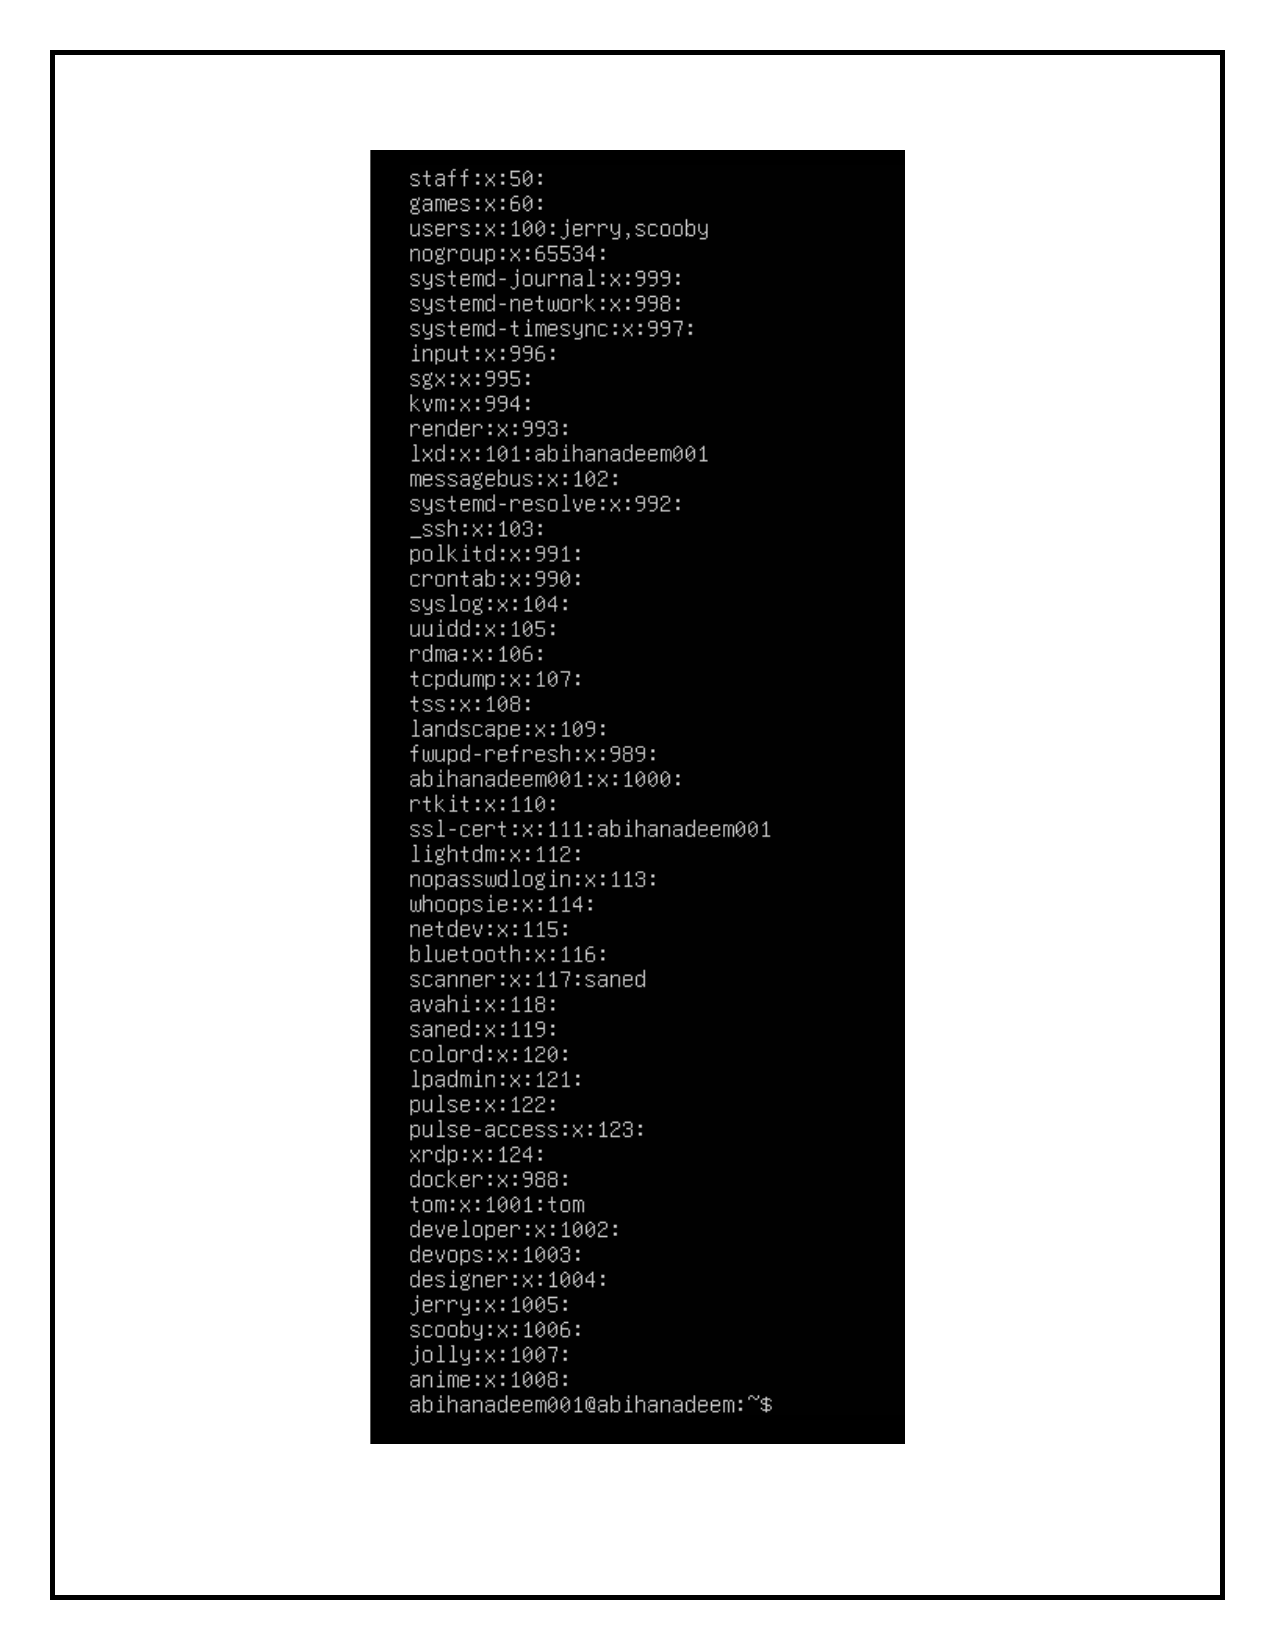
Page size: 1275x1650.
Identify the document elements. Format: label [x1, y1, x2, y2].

picture [370, 150, 905, 1444]
